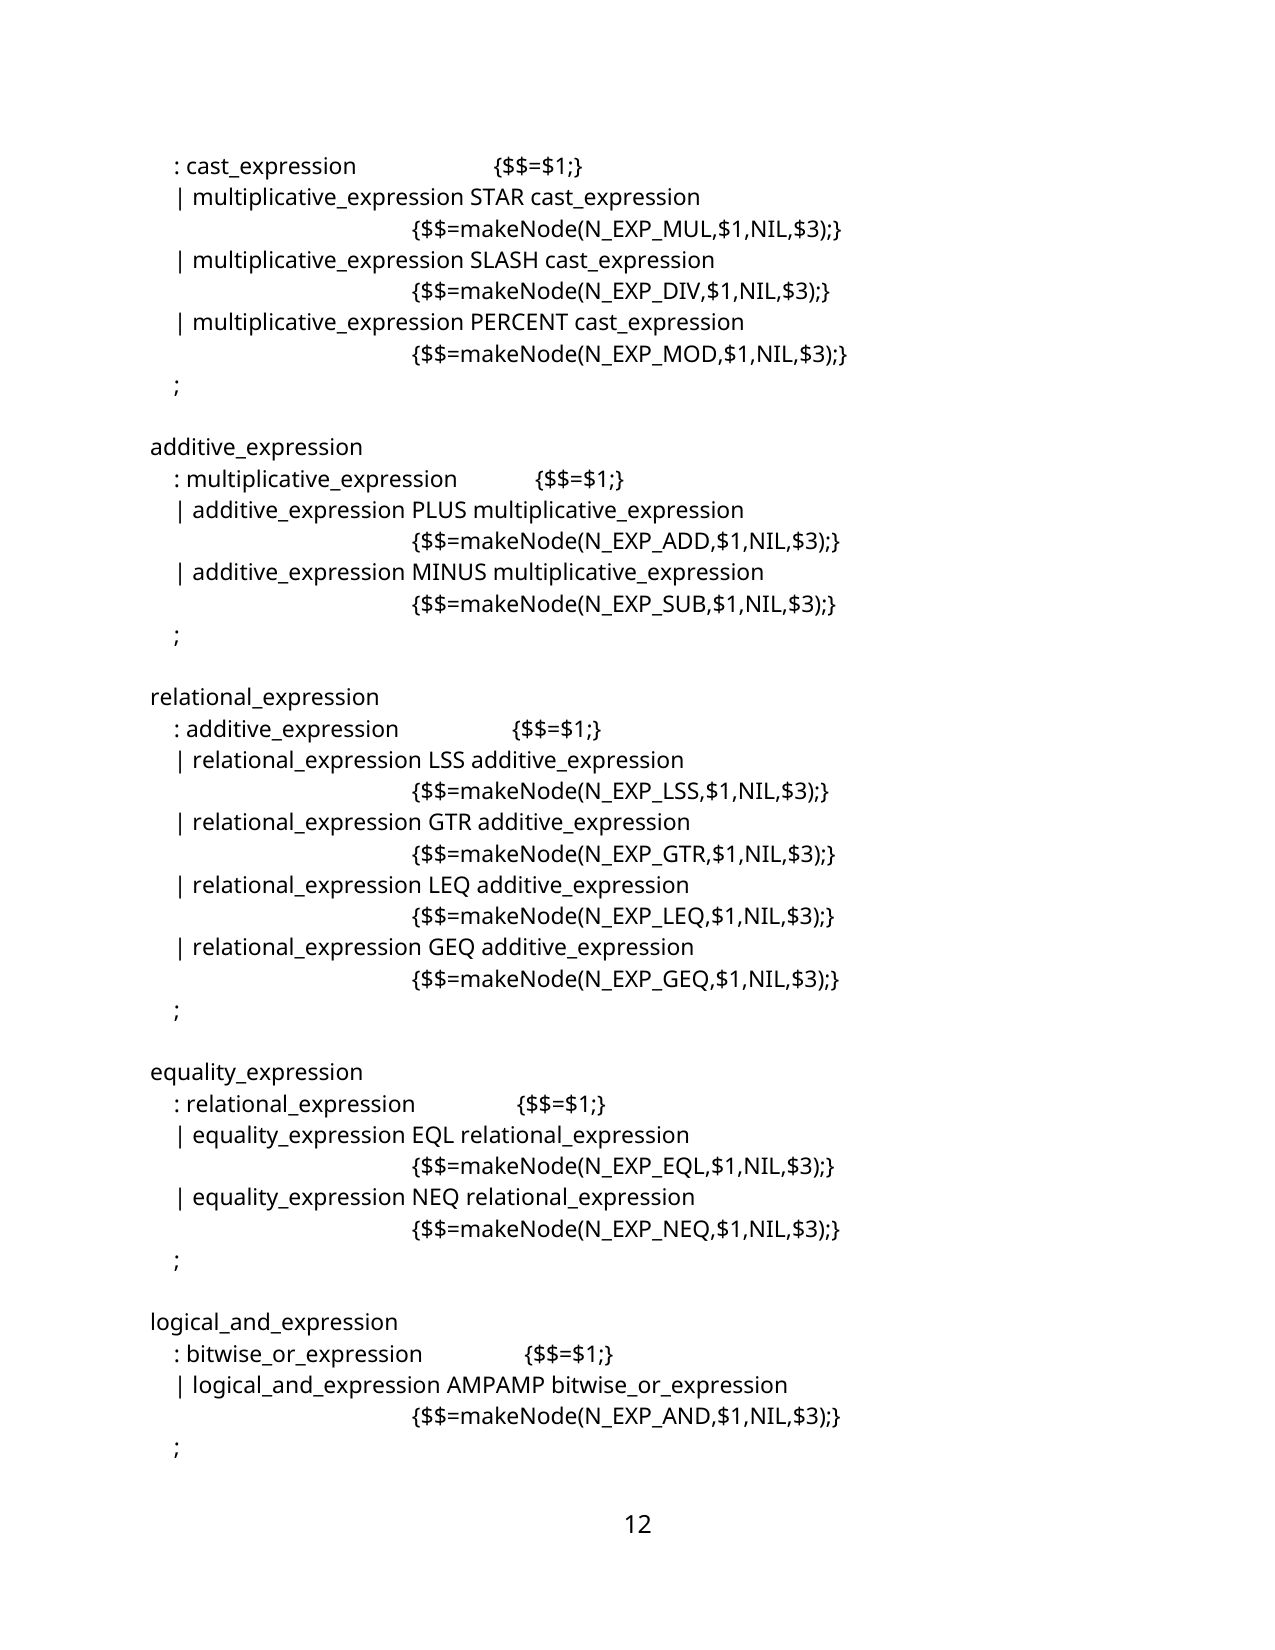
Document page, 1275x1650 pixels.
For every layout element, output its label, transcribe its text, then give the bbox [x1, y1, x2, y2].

text ; [150, 369, 1125, 400]
text | multiplicative_expression SLASH cast_expression [150, 244, 1125, 275]
text {$$=makeNode(N_EXP_MOD,$1,NIL,$3);} [150, 337, 1125, 369]
text | additive_expression PLUS multiplicative_expression [150, 494, 1125, 525]
text {$$=makeNode(N_EXP_SUB,$1,NIL,$3);} [150, 587, 1125, 619]
text | multiplicative_expression PERCENT cast_expression [150, 306, 1125, 337]
text {$$=makeNode(N_EXP_ADD,$1,NIL,$3);} [150, 525, 1125, 556]
text {$$=makeNode(N_EXP_NEQ,$1,NIL,$3);} [150, 1212, 1125, 1244]
text relational_expression [150, 681, 1125, 712]
text ; [150, 994, 1125, 1025]
text | equality_expression EQL relational_expression [150, 1119, 1125, 1150]
text {$$=makeNode(N_EXP_GTR,$1,NIL,$3);} [150, 837, 1125, 869]
text {$$=makeNode(N_EXP_LSS,$1,NIL,$3);} [150, 775, 1125, 806]
text {$$=makeNode(N_EXP_EQL,$1,NIL,$3);} [150, 1150, 1125, 1181]
text : multiplicative_expression {$$=$1;} [150, 462, 1125, 494]
text : additive_expression {$$=$1;} [150, 712, 1125, 744]
text | multiplicative_expression STAR cast_expression [150, 181, 1125, 212]
text | relational_expression LEQ additive_expression [150, 869, 1125, 900]
text : bitwise_or_expression {$$=$1;} [150, 1337, 1125, 1369]
text {$$=makeNode(N_EXP_GEQ,$1,NIL,$3);} [150, 962, 1125, 994]
text | relational_expression GEQ additive_expression [150, 931, 1125, 962]
text additive_expression [150, 431, 1125, 462]
text logical_and_expression [150, 1306, 1125, 1337]
text {$$=makeNode(N_EXP_AND,$1,NIL,$3);} [150, 1400, 1125, 1431]
text {$$=makeNode(N_EXP_LEQ,$1,NIL,$3);} [150, 900, 1125, 931]
text | additive_expression MINUS multiplicative_expression [150, 556, 1125, 587]
text | relational_expression GTR additive_expression [150, 806, 1125, 837]
text : cast_expression {$$=$1;} [150, 150, 1125, 181]
text | equality_expression NEQ relational_expression [150, 1181, 1125, 1212]
text {$$=makeNode(N_EXP_MUL,$1,NIL,$3);} [150, 212, 1125, 244]
text ; [150, 1244, 1125, 1275]
text equality_expression [150, 1056, 1125, 1087]
text : relational_expression {$$=$1;} [150, 1087, 1125, 1119]
text ; [150, 1431, 1125, 1462]
text {$$=makeNode(N_EXP_DIV,$1,NIL,$3);} [150, 275, 1125, 306]
text | logical_and_expression AMPAMP bitwise_or_expression [150, 1369, 1125, 1400]
text | relational_expression LSS additive_expression [150, 744, 1125, 775]
text ; [150, 619, 1125, 650]
